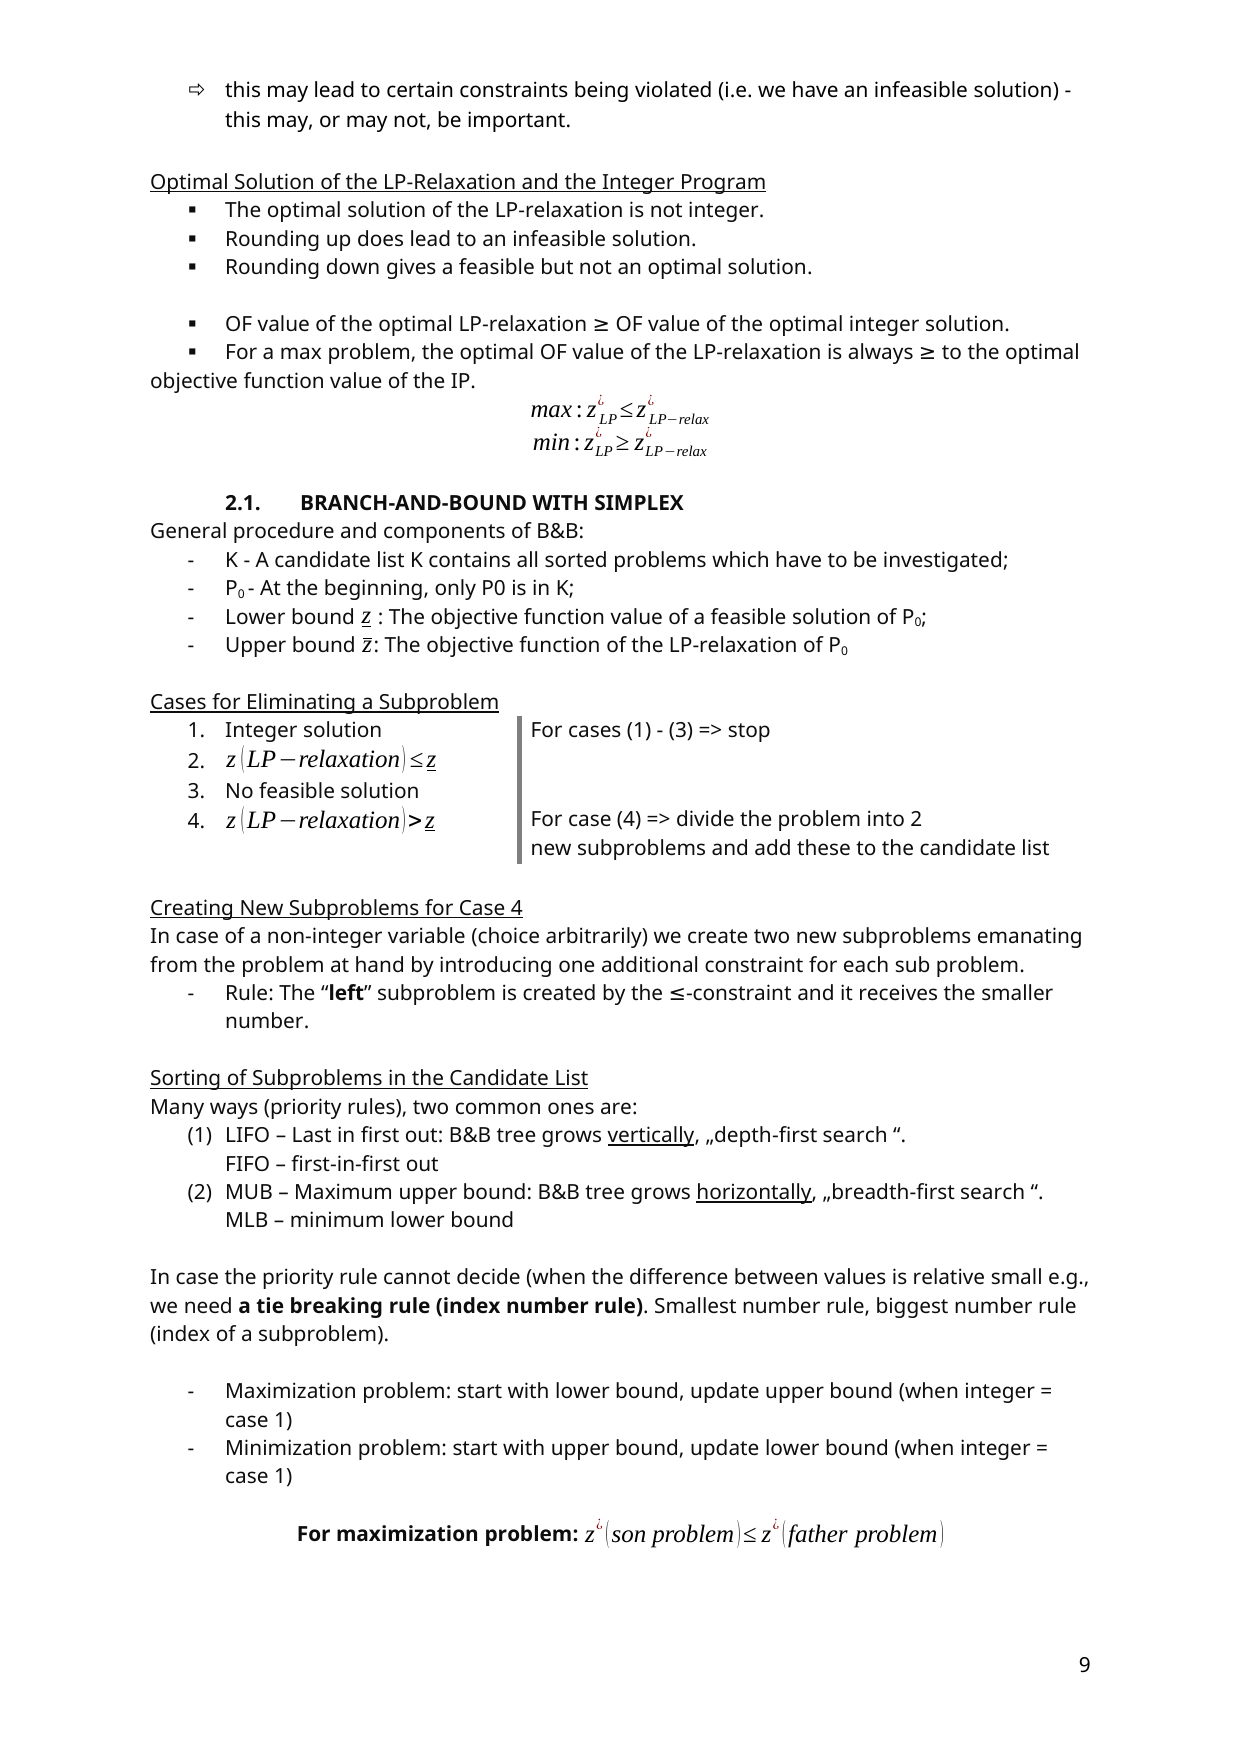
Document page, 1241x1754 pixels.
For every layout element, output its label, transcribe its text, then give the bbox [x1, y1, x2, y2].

list MUB – Maximum upper bound: B&B tree grows horizontally, „breadth-first search “. [187, 1177, 1090, 1206]
text MLB – minimum lower bound [225, 1206, 1090, 1234]
list Lower bound : The objective function value of a feasible solution of P0; [187, 602, 1090, 630]
text Optimal Solution of the LP-Relaxation and the Integer Program [150, 167, 1090, 195]
table_header Integer solution No feasible solution [139, 716, 517, 804]
list LIFO – Last in first out: B&B tree grows vertically, „depth-first search “. [187, 1120, 1090, 1149]
table_cell [139, 804, 517, 864]
list FIFO – first-in-first out [225, 1149, 1090, 1177]
list Rounding down gives a feasible but not an optimal solution. [150, 252, 1090, 281]
text In case the priority rule cannot decide (when the difference between values is relative small e.g., we need a tie breaking rule (index number rule). Smallest number rule, biggest number rule (index of a subproblem). [150, 1262, 1090, 1348]
list For a max problem, the optimal OF value of the LP-relaxation is always ≥ to the optimal objective function value of the IP. [150, 337, 1090, 394]
text General procedure and components of B&B: [150, 516, 1090, 545]
list BRANCH-AND-BOUND WITH SIMPLEX [225, 488, 1090, 516]
list this may lead to certain constraints being violated (i.e. we have an infeasible solution) - this may, or may not, be important. [187, 75, 1090, 134]
list OF value of the optimal LP-relaxation ≥ OF value of the optimal integer solution. [150, 309, 1090, 337]
list The optimal solution of the LP-relaxation is not integer. [150, 195, 1090, 224]
list Upper bound : The objective function of the LP-relaxation of P0 [187, 630, 1090, 659]
text In case of a non-integer variable (choice arbitrarily) we create two new subproblems emanating from the problem at hand by introducing one additional constraint for each sub problem. [150, 921, 1090, 978]
list Minimization problem: start with upper bound, update lower bound (when integer = case 1) [187, 1433, 1090, 1490]
list Rule: The “left” subproblem is created by the ≤-constraint and it receives the smaller number. [187, 978, 1090, 1035]
text Creating New Subproblems for Case 4 [150, 893, 1090, 921]
list P0 - At the beginning, only P0 is in K; [187, 573, 1090, 602]
text Cases for Eliminating a Subproblem [150, 687, 1090, 716]
list Maximization problem: start with lower bound, update upper bound (when integer = case 1) [187, 1376, 1090, 1433]
text Sorting of Subproblems in the Candidate List [150, 1063, 1090, 1092]
text For maximization problem: [150, 1518, 1090, 1549]
list K - A candidate list K contains all sorted problems which have to be investigated; [187, 545, 1090, 573]
text Many ways (priority rules), two common ones are: [150, 1092, 1090, 1120]
list Rounding up does lead to an infeasible solution. [150, 224, 1090, 252]
table_cell For case (4) => divide the problem into 2 new subproblems and add these to the candidate list [522, 804, 1102, 864]
table_header For cases (1) - (3) => stop [522, 716, 1102, 804]
